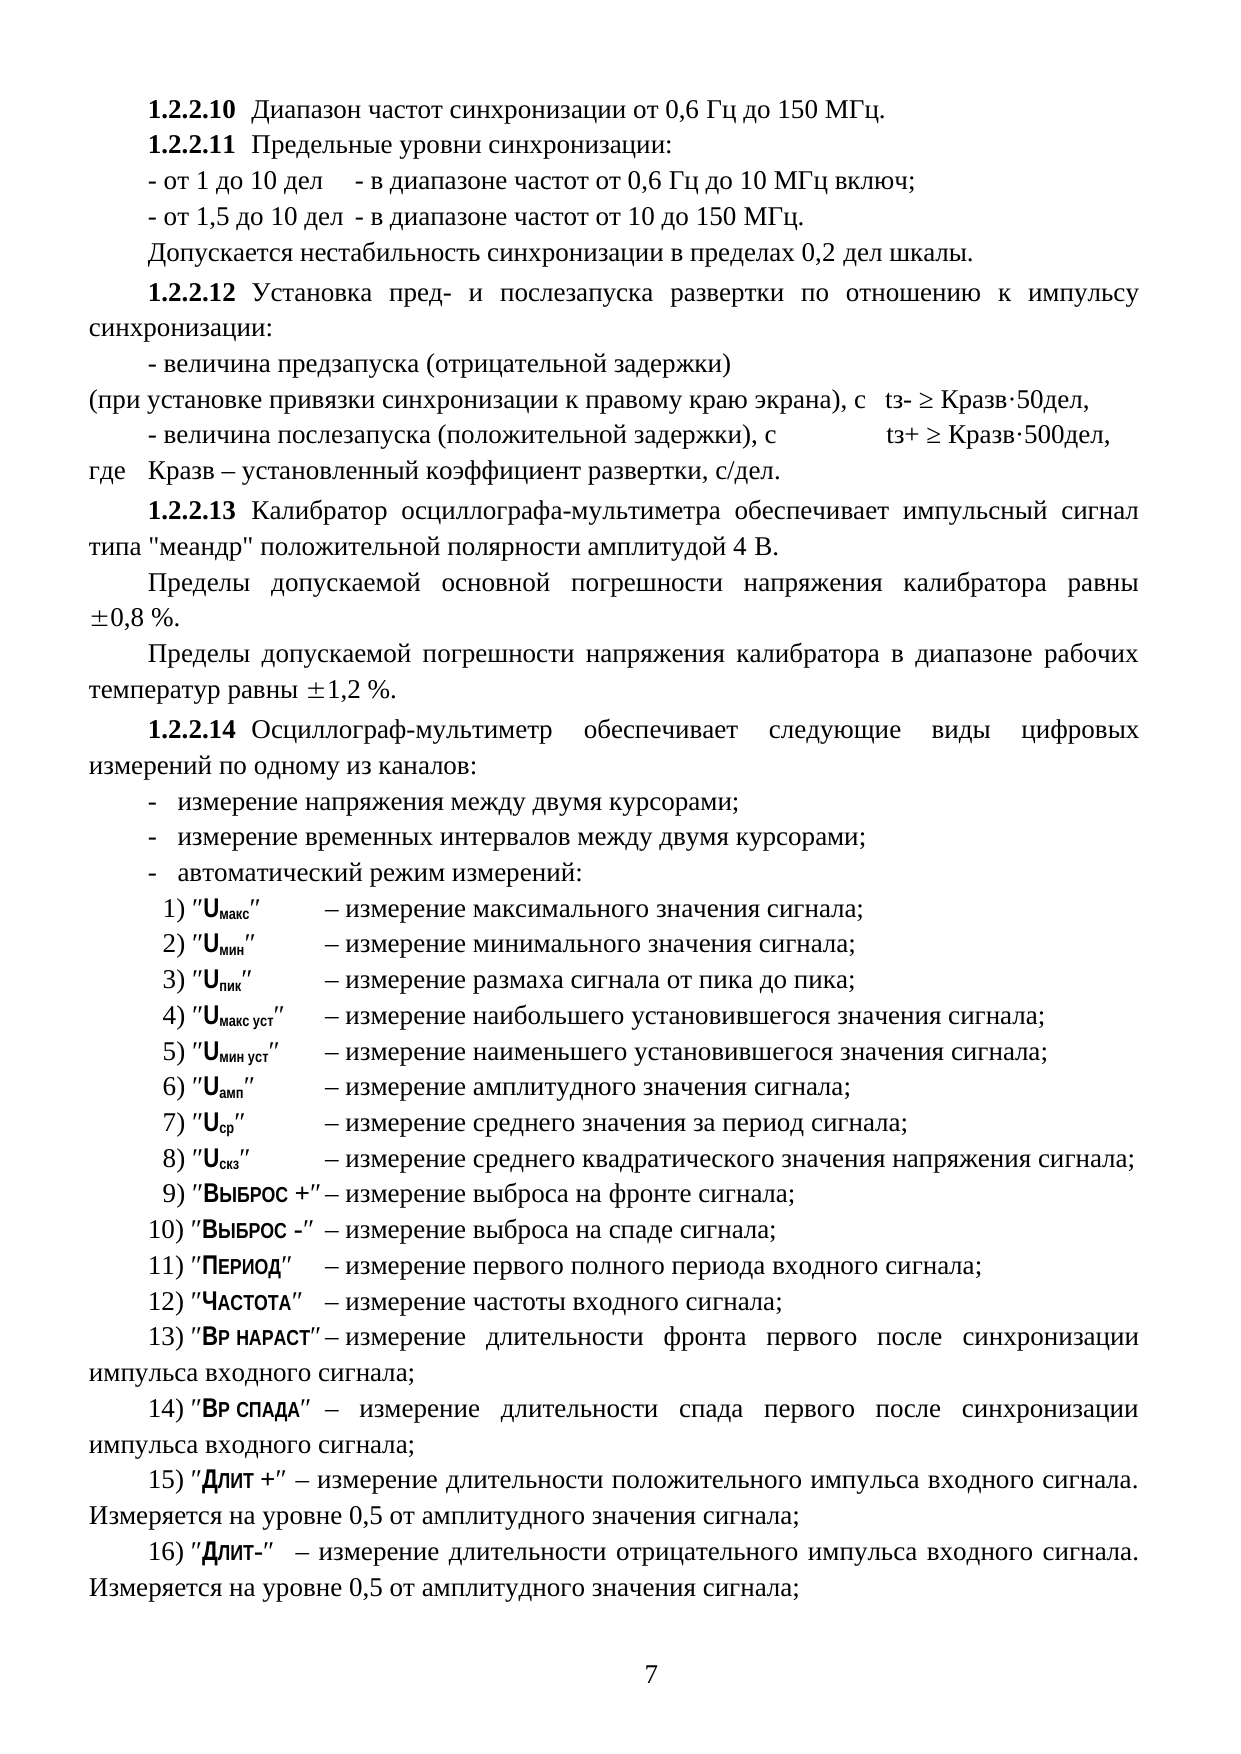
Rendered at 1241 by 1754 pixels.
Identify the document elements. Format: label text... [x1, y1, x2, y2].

text 12) ″Частота″ – измерение частоты входного сигнала; [89, 1285, 1140, 1316]
text Пределы допускаемой погрешности напряжения калибратора в диапазоне рабочих температур равны 1,2 %. [89, 637, 1140, 704]
text - от 1 до 10 дел - в диапазоне частот от 0,6 Гц до 10 МГц включ; [89, 164, 1140, 195]
list автоматический режим измерений: [89, 856, 1140, 887]
text 1.2.2.11 Предельные уровни синхронизации: [89, 128, 1140, 160]
text - величина послезапуска (положительной задержки), с tз+ ≥ Кразв·500дел, [89, 418, 1140, 450]
text Пределы допускаемой основной погрешности напряжения калибратора равны 0,8 %. [89, 566, 1140, 633]
text Допускается нестабильность синхронизации в пределах 0,2 дел шкалы. [89, 236, 1140, 267]
text - величина предзапуска (отрицательной задержки) [89, 347, 1140, 378]
text 4) ″Uмакс уст″ – измерение наибольшего установившегося значения сигнала; [89, 999, 1140, 1030]
text 1.2.2.12 Установка пред- и послезапуска развертки по отношению к импульсу синхронизации: [89, 276, 1140, 342]
text 14) ″Вр спада″ – измерение длительности спада первого после синхронизации импульса входного сигнала; [89, 1392, 1140, 1459]
text 5) ″Uмин уст″ – измерение наименьшего установившегося значения сигнала; [89, 1035, 1140, 1066]
list измерение временных интервалов между двумя курсорами; [89, 820, 1140, 851]
text - от 1,5 до 10 дел - в диапазоне частот от 10 до 150 МГц. [89, 200, 1140, 231]
list измерение напряжения между двумя курсорами; [89, 784, 1140, 816]
text 7) ″Uср″ – измерение среднего значения за период сигнала; [89, 1106, 1140, 1137]
text 9) ″Выброс +″ – измерение выброса на фронте сигнала; [148, 1178, 1140, 1209]
text 1.2.2.10 Диапазон частот синхронизации от 0,6 Гц до 150 МГц. [89, 93, 1140, 124]
text 1) ″Uмакс″ – измерение максимального значения сигнала; [89, 892, 1140, 923]
text 6) ″Uамп″ – измерение амплитудного значения сигнала; [89, 1070, 1140, 1102]
text где Кразв – установленный коэффициент развертки, с/дел. [89, 454, 1140, 485]
text 16) ″Длит-″ – измерение длительности отрицательного импульса входного сигнала. Измеряется на уровне 0,5 от амплитудного значения сигнала; [89, 1535, 1140, 1602]
text 10) ″Выброс -″ – измерение выброса на спаде сигнала; [133, 1213, 1140, 1244]
text 1.2.2.13 Калибратор осциллографа-мультиметра обеспечивает импульсный сигнал типа "меандр" положительной полярности амплитудой 4 В. [89, 494, 1140, 561]
text 3) ″Uпик″ – измерение размаха сигнала от пика до пика; [89, 963, 1140, 994]
text 15) ″Длит +″ – измерение длительности положительного импульса входного сигнала. Измеряется на уровне 0,5 от амплитудного значения сигнала; [89, 1463, 1140, 1530]
text (при установке привязки синхронизации к правому краю экрана), с tз- ≥ Кразв·50дел, [89, 383, 1140, 414]
text 13) ″Вр нараст″ – измерение длительности фронта первого после синхронизации импульса входного сигнала; [89, 1321, 1140, 1387]
text 11) ″Период″ – измерение первого полного периода входного сигнала; [89, 1249, 1140, 1280]
text 2) ″Uмин″ – измерение минимального значения сигнала; [89, 927, 1140, 959]
text 1.2.2.14 Осциллограф-мультиметр обеспечивает следующие виды цифровых измерений по одному из каналов: [89, 713, 1140, 780]
text 8) ″Uскз″ – измерение среднего квадратического значения напряжения сигнала; [89, 1142, 1140, 1173]
